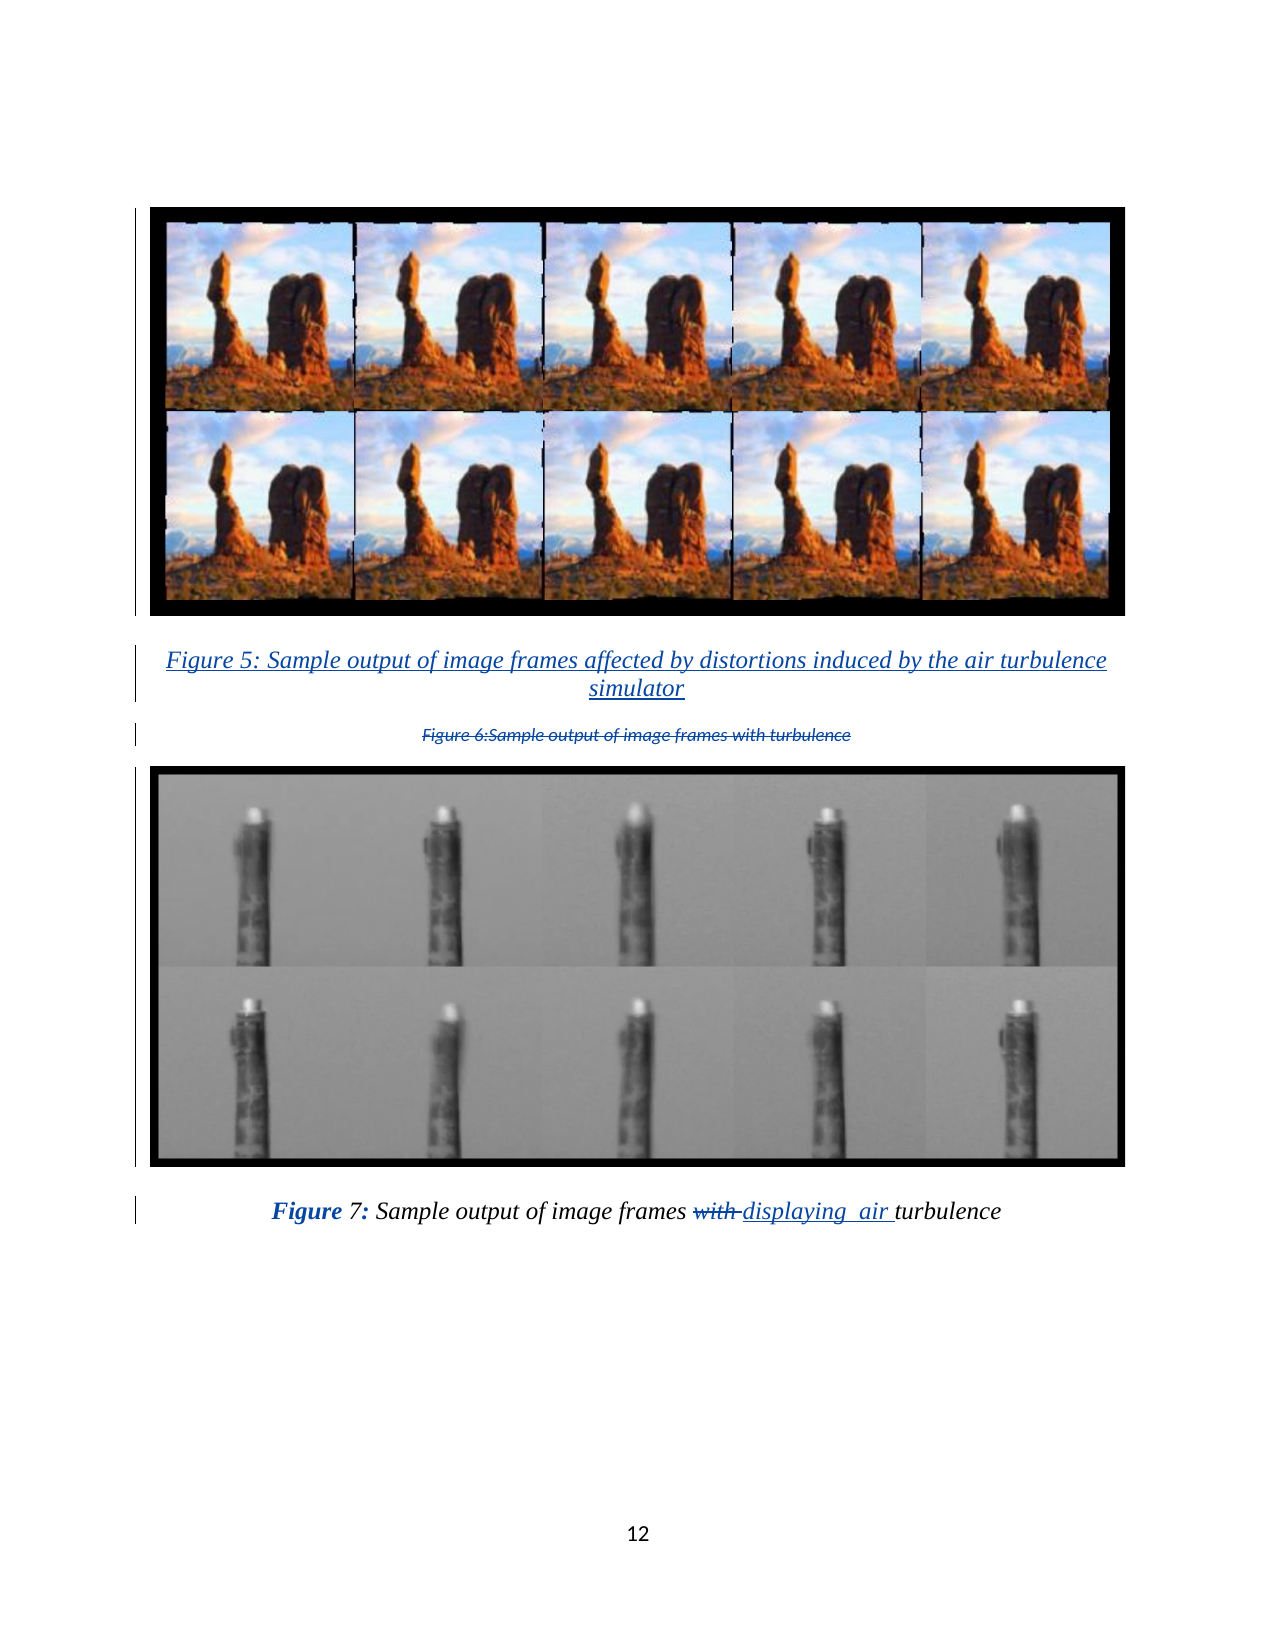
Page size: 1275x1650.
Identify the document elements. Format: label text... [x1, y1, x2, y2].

picture [150, 207, 1125, 616]
text Figure 6: Sample output of image frames turbulence [150, 1196, 1125, 1224]
picture [150, 766, 1125, 1167]
